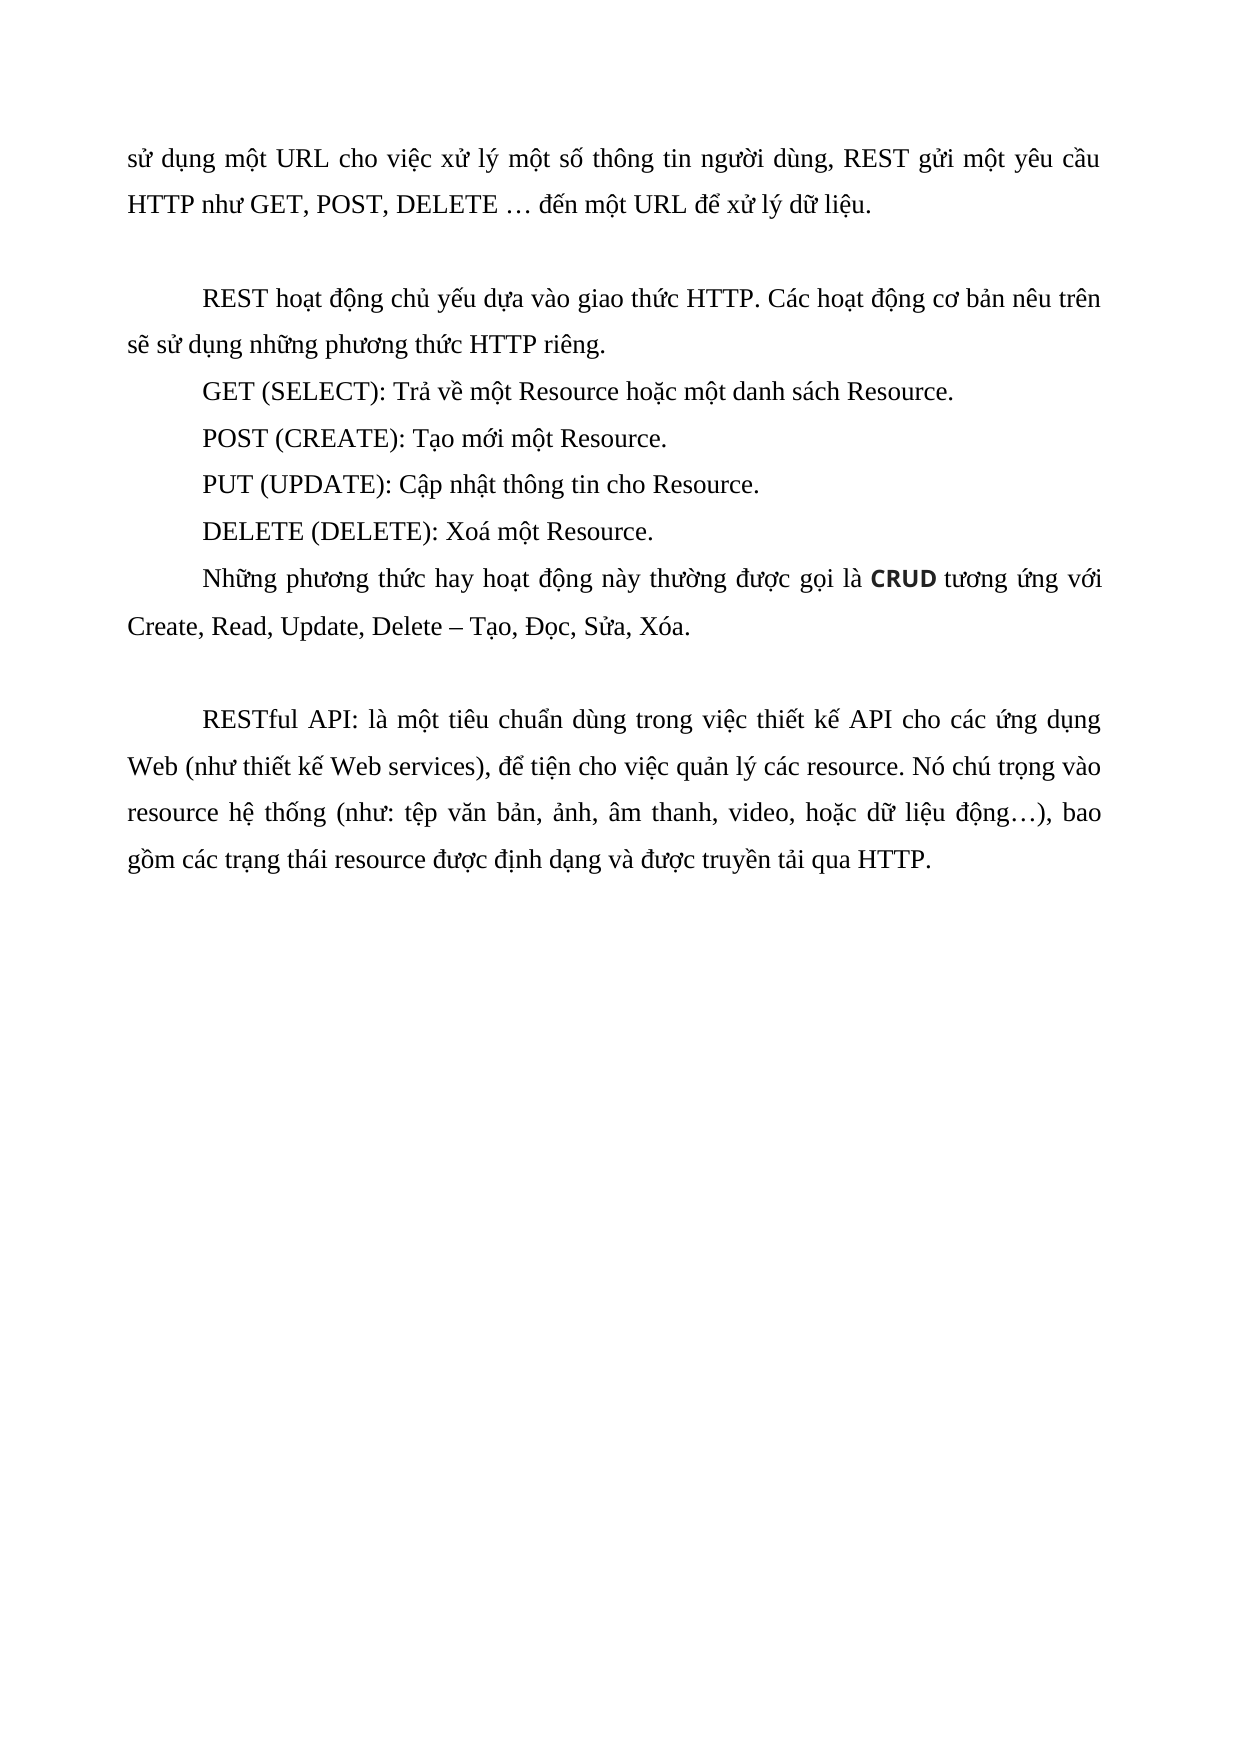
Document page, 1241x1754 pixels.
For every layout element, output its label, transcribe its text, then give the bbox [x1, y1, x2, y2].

text RESTful API: là một tiêu chuẩn dùng trong việc thiết kế API cho các ứng dụng Web (như thiết kế Web services), để tiện cho việc quản lý các resource. Nó chú trọng vào resource hệ thống (như: tệp văn bản, ảnh, âm thanh, video, hoặc dữ liệu động…), bao gồm các trạng thái resource được định dạng và được truyền tải qua HTTP. [127, 703, 1103, 874]
text DELETE (DELETE): Xoá một Resource. [127, 515, 1103, 546]
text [127, 142, 1103, 219]
text POST (CREATE): Tạo mới một Resource. [127, 422, 1103, 453]
text PUT (UPDATE): Cập nhật thông tin cho Resource. [127, 468, 1103, 499]
text Những phương thức hay hoạt động này thường được gọi là CRUD tương ứng với Create, Read, Update, Delete – Tạo, Đọc, Sửa, Xóa. [127, 562, 1103, 641]
text GET (SELECT): Trả về một Resource hoặc một danh sách Resource. [127, 375, 1103, 406]
text REST hoạt động chủ yếu dựa vào giao thức HTTP. Các hoạt động cơ bản nêu trên sẽ sử dụng những phương thức HTTP riêng. [127, 282, 1103, 359]
